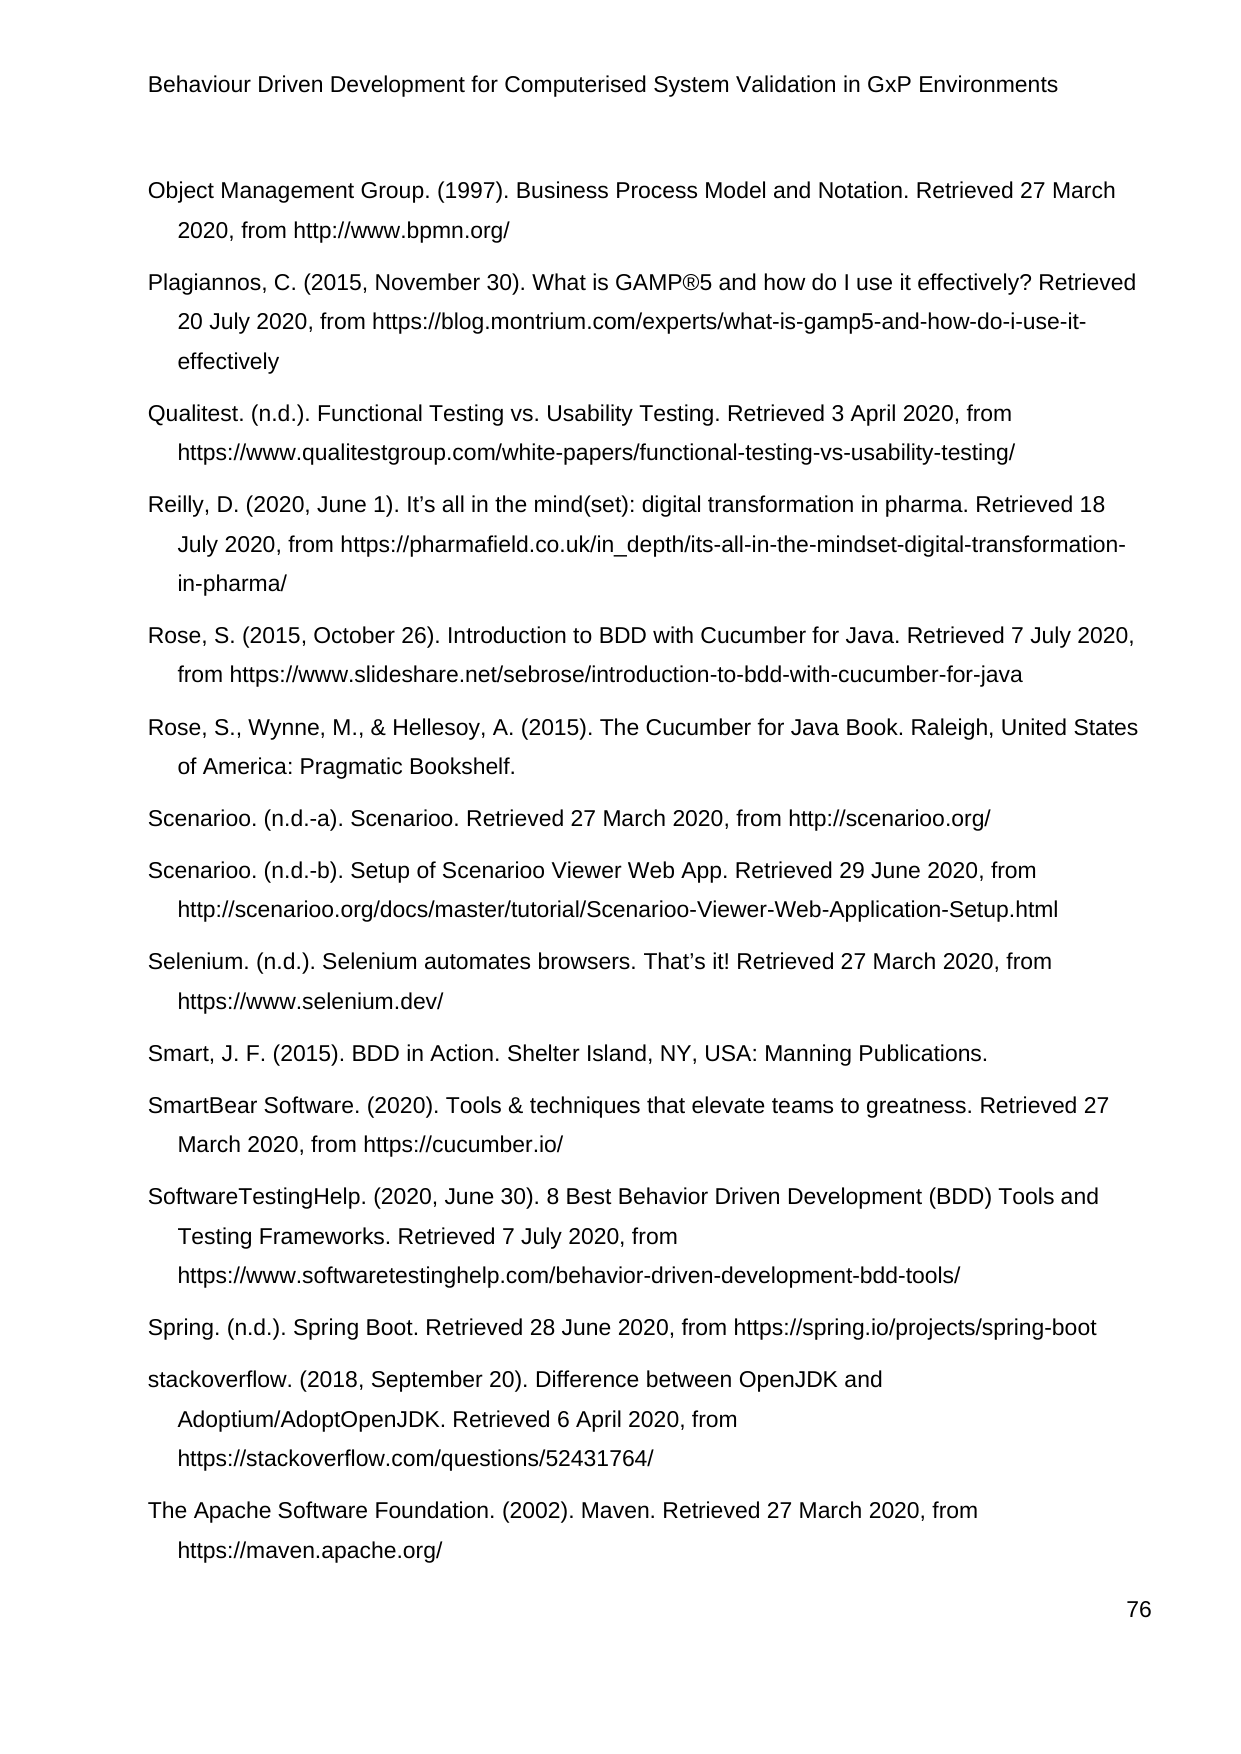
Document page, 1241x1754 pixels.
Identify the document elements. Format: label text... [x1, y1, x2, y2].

text The Apache Software Foundation. (2002). Maven. Retrieved 27 March 2020, from https://maven.apache.org/ [148, 1497, 1152, 1563]
text Reilly, D. (2020, June 1). It’s all in the mind(set): digital transformation in pharma. Retrieved 18 July 2020, from https://pharmafield.co.uk/in_depth/its-all-in-the-mindset-digital-transformation-in-pharma/ [148, 491, 1152, 596]
text Smart, J. F. (2015). BDD in Action. Shelter Island, NY, USA: Manning Publications. [148, 1040, 1152, 1066]
text Qualitest. (n.d.). Functional Testing vs. Usability Testing. Retrieved 3 April 2020, from https://www.qualitestgroup.com/white-papers/functional-testing-vs-usability-testing/ [148, 399, 1152, 465]
text SmartBear Software. (2020). Tools & techniques that elevate teams to greatness. Retrieved 27 March 2020, from https://cucumber.io/ [148, 1092, 1152, 1158]
text Scenarioo. (n.d.-a). Scenarioo. Retrieved 27 March 2020, from http://scenarioo.org/ [148, 805, 1152, 831]
text Rose, S., Wynne, M., & Hellesoy, A. (2015). The Cucumber for Java Book. Raleigh, United States of America: Pragmatic Bookshelf. [148, 713, 1152, 779]
text Scenarioo. (n.d.-b). Setup of Scenarioo Viewer Web App. Retrieved 29 June 2020, from http://scenarioo.org/docs/master/tutorial/Scenarioo-Viewer-Web-Application-Setup.html [148, 857, 1152, 923]
text SoftwareTestingHelp. (2020, June 30). 8 Best Behavior Driven Development (BDD) Tools and Testing Frameworks. Retrieved 7 July 2020, from https://www.softwaretestinghelp.com/behavior-driven-development-bdd-tools/ [148, 1183, 1152, 1288]
text Object Management Group. (1997). Business Process Model and Notation. Retrieved 27 March 2020, from http://www.bpmn.org/ [148, 177, 1152, 243]
text Selenium. (n.d.). Selenium automates browsers. That’s it! Retrieved 27 March 2020, from https://www.selenium.dev/ [148, 948, 1152, 1014]
text Rose, S. (2015, October 26). Introduction to BDD with Cucumber for Java. Retrieved 7 July 2020, from https://www.slideshare.net/sebrose/introduction-to-bdd-with-cucumber-for-java [148, 622, 1152, 688]
text Plagiannos, C. (2015, November 30). What is GAMP®5 and how do I use it effectively? Retrieved 20 July 2020, from https://blog.montrium.com/experts/what-is-gamp5-and-how-do-i-use-it-effectively [148, 269, 1152, 374]
text stackoverflow. (2018, September 20). Difference between OpenJDK and Adoptium/AdoptOpenJDK. Retrieved 6 April 2020, from https://stackoverflow.com/questions/52431764/ [148, 1366, 1152, 1471]
text Spring. (n.d.). Spring Boot. Retrieved 28 June 2020, from https://spring.io/projects/spring-boot [148, 1314, 1152, 1341]
